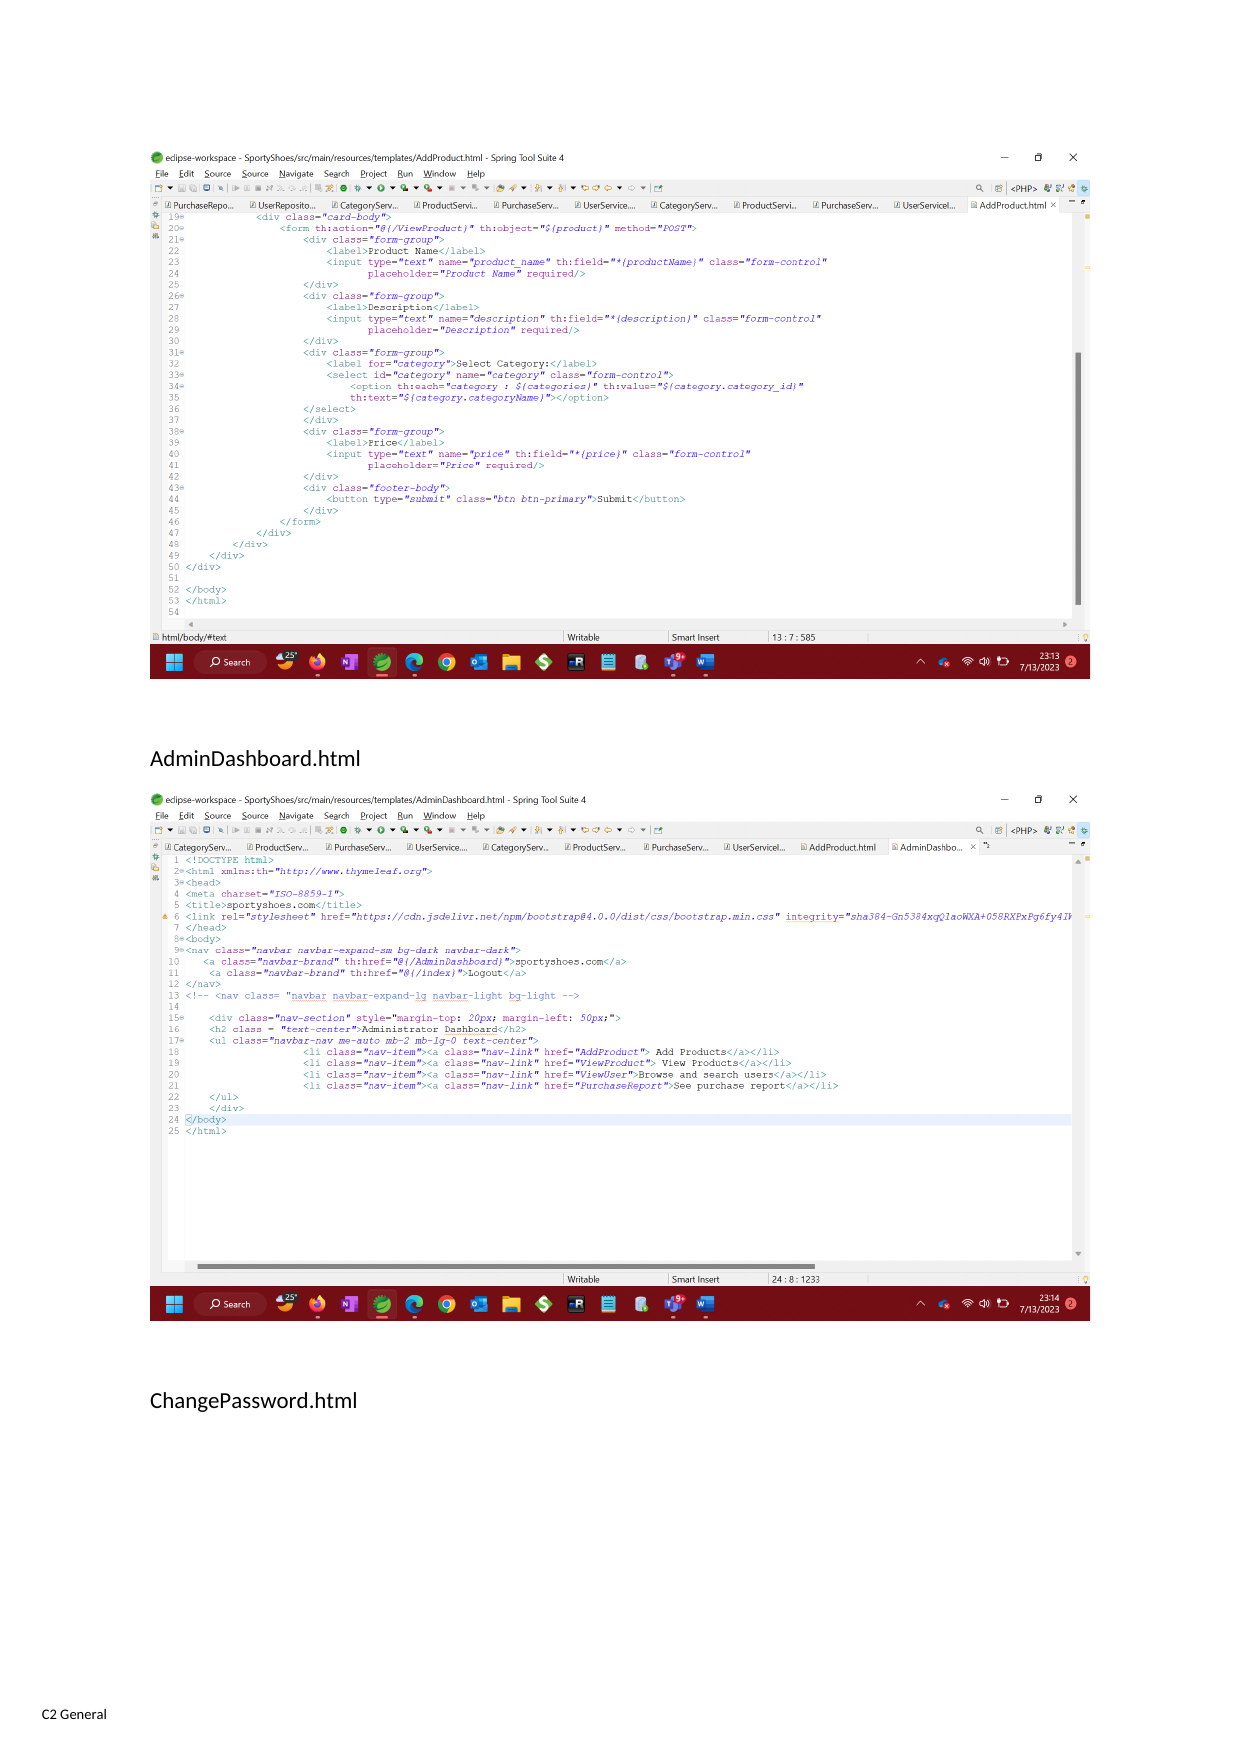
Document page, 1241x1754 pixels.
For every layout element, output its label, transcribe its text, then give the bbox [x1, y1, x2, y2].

text ChangePassword.html [150, 1386, 1090, 1414]
picture [150, 150, 1091, 679]
text AdminDashboard.html [150, 744, 1090, 773]
picture [150, 791, 1091, 1321]
